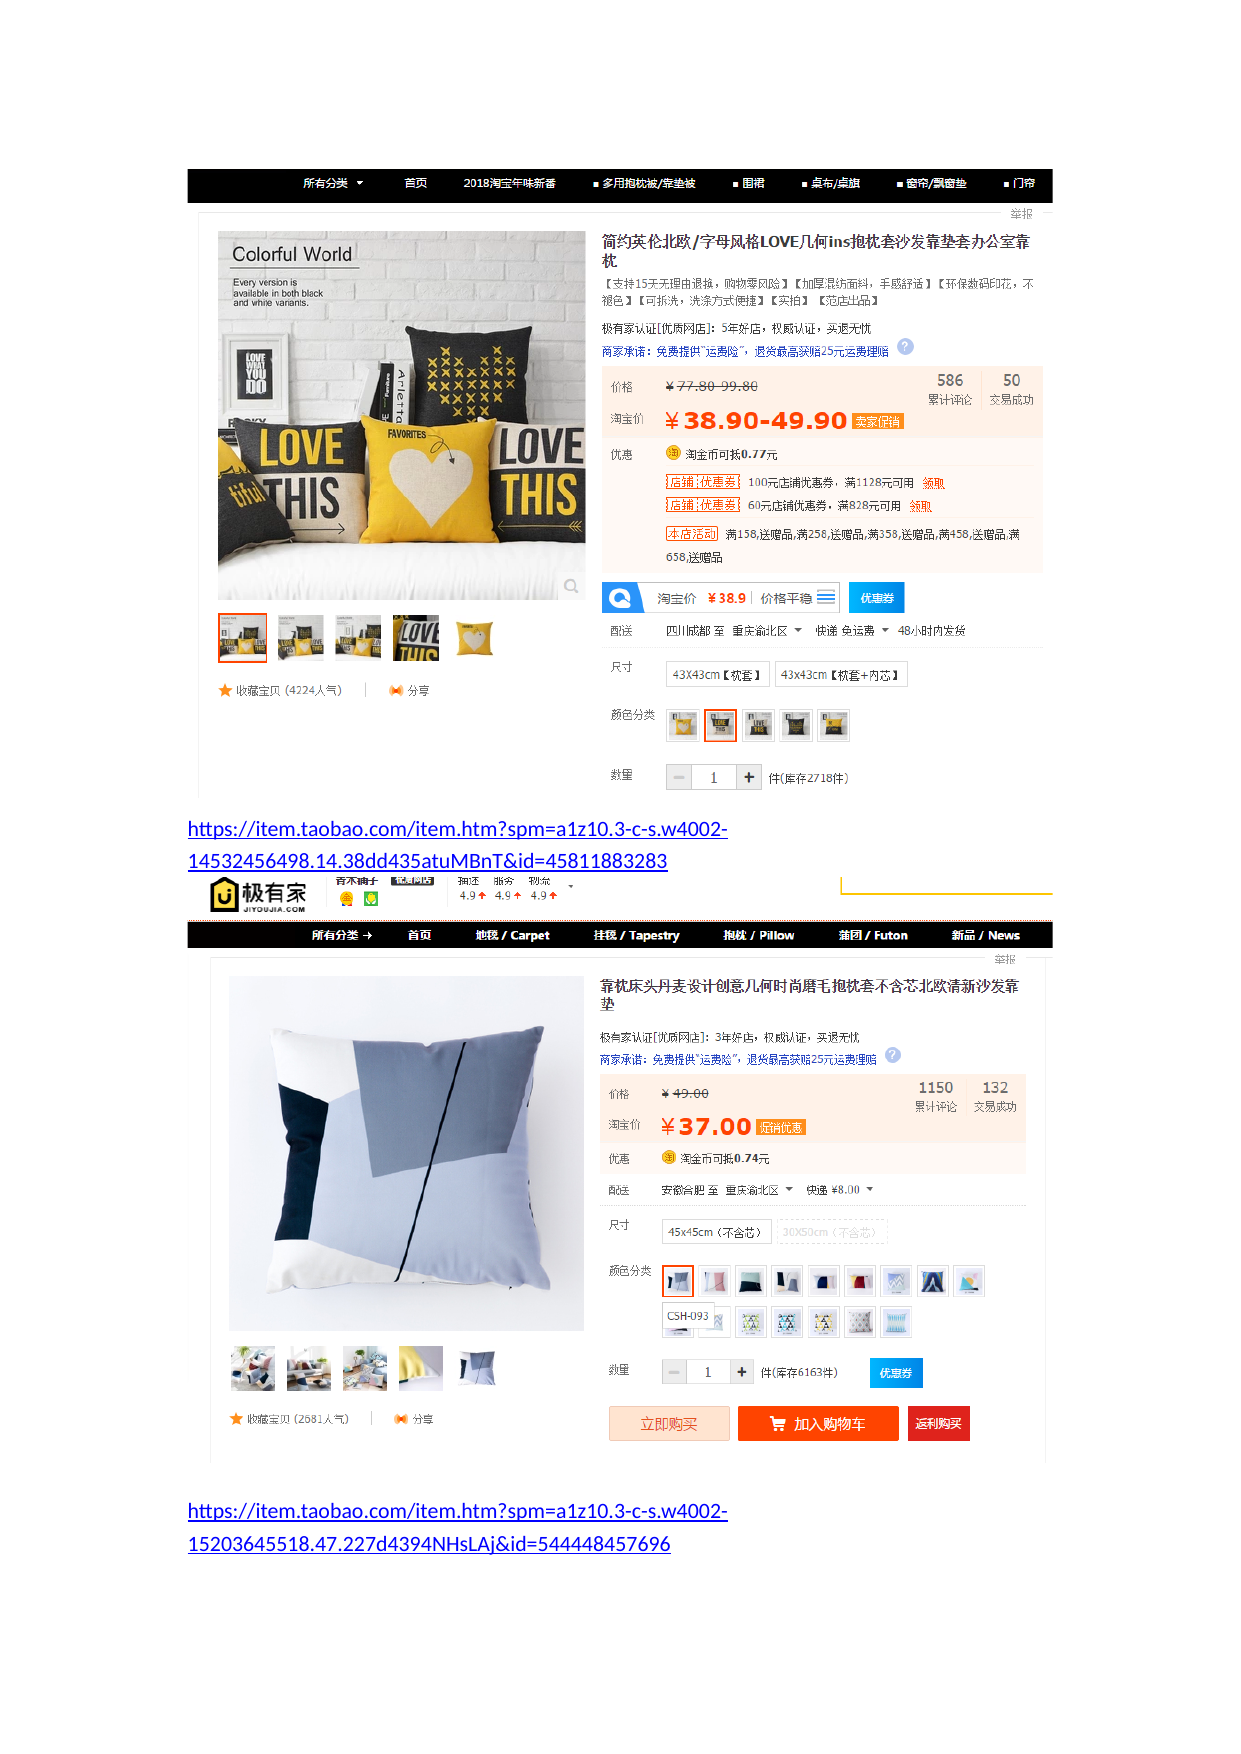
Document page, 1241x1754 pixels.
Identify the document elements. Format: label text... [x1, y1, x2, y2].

text https://item.taobao.com/item.htm?spm=a1z10.3-c-s.w4002-15203645518.47.227d4394NHsLAj&id=544448457696 [187, 1494, 1053, 1559]
picture [187, 162, 1053, 798]
text https://item.taobao.com/item.htm?spm=a1z10.3-c-s.w4002-14532456498.14.38dd435atuMBnT&id=45811883283 [187, 812, 1053, 877]
picture [187, 877, 1053, 1463]
